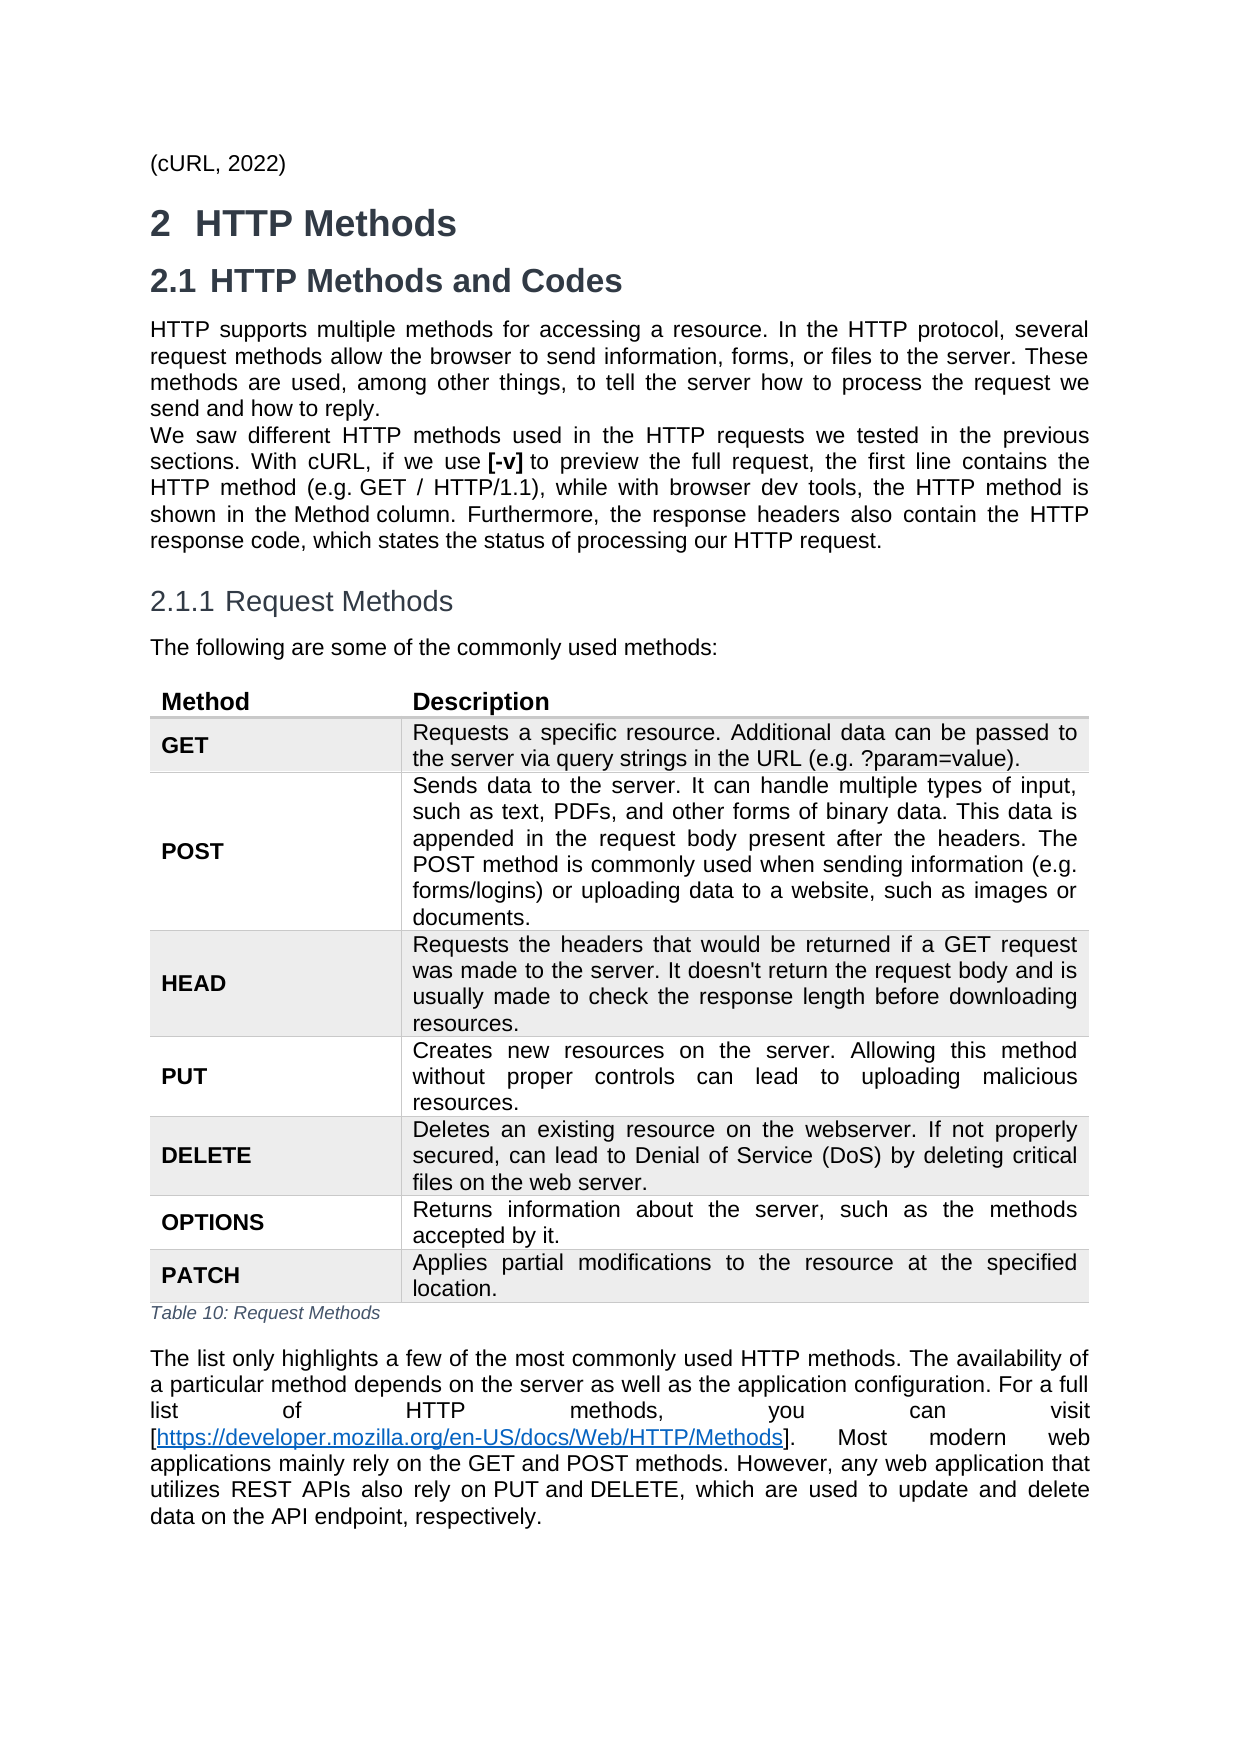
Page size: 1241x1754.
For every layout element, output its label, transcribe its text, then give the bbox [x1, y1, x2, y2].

table_cell POST [150, 773, 401, 930]
table_cell Sends data to the server. It can handle multiple types of input, such as text, PDFs, and other forms of binary data. This data is appended in the request body present after the headers. The POST method is commonly used when sending information (e.g. forms/logins) or uploading data to a website, such as images or documents. [402, 773, 1089, 930]
table_header Method [150, 687, 401, 716]
table_cell OPTIONS [150, 1196, 401, 1248]
table_cell Requests a specific resource. Additional data can be passed to the server via query strings in the URL (e.g. ?param=value). [402, 719, 1089, 771]
table_cell Requests the headers that would be returned if a GET request was made to the server. It doesn't return the request body and is usually made to check the response length before downloading resources. [402, 931, 1089, 1036]
table_cell Deletes an existing resource on the webserver. If not properly secured, can lead to Denial of Service (DoS) by deleting critical files on the web server. [402, 1117, 1089, 1195]
table_cell PATCH [150, 1250, 401, 1302]
table_cell Creates new resources on the server. Allowing this method without proper controls can lead to uploading malicious resources. [402, 1037, 1089, 1116]
table_cell GET [150, 719, 401, 771]
table_cell HEAD [150, 931, 401, 1036]
subtitle Request Methods [150, 584, 1090, 617]
text The following are some of the commonly used methods: [150, 634, 1090, 661]
text The list only highlights a few of the most commonly used HTTP methods. The availability of a particular method depends on the server as well as the application configuration. For a full list of HTTP methods, you can visit [https://developer.mozilla.org/en-US/docs/Web/HTTP/Methods]. Most modern web applications mainly rely on the GET and POST methods. However, any web application that utilizes REST APIs also rely on PUT and DELETE, which are used to update and delete data on the API endpoint, respectively. [150, 1344, 1090, 1529]
text Table 10: Request Methods [150, 1302, 1090, 1324]
table_cell Applies partial modifications to the resource at the specified location. [402, 1250, 1089, 1302]
subtitle HTTP Methods [150, 201, 1090, 244]
subtitle HTTP Methods and Codes [150, 261, 1090, 299]
text HTTP supports multiple methods for accessing a resource. In the HTTP protocol, several request methods allow the browser to send information, forms, or files to the server. These methods are used, among other things, to tell the server how to process the request we send and how to reply. [150, 316, 1090, 422]
table_header Description [401, 687, 1089, 716]
table_cell Returns information about the server, such as the methods accepted by it. [402, 1196, 1089, 1248]
table_cell DELETE [150, 1117, 401, 1195]
table_cell PUT [150, 1037, 401, 1116]
text We saw different HTTP methods used in the HTTP requests we tested in the previous sections. With cURL, if we use [-v] to preview the full request, the first line contains the HTTP method (e.g. GET / HTTP/1.1), while with browser dev tools, the HTTP method is shown in the Method column. Furthermore, the response headers also contain the HTTP response code, which states the status of processing our HTTP request. [150, 422, 1090, 553]
